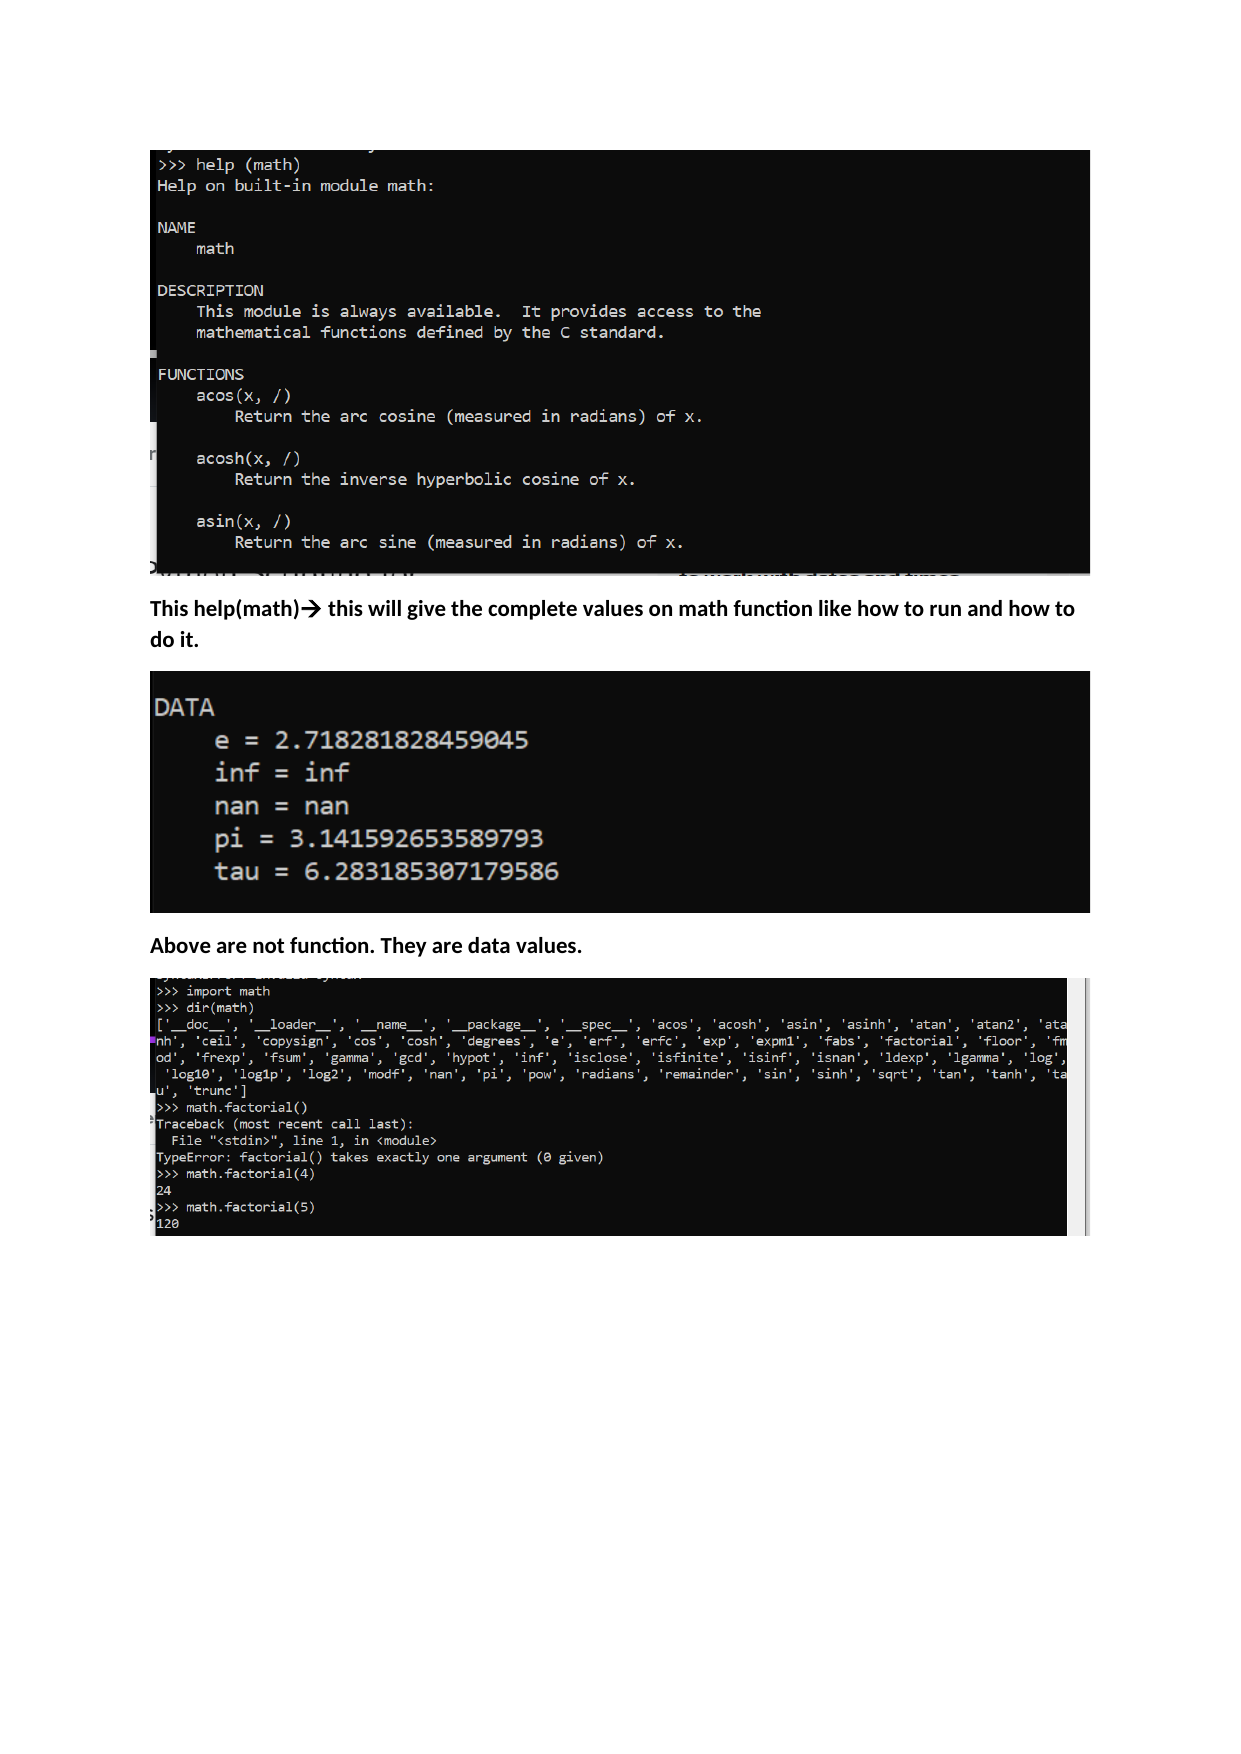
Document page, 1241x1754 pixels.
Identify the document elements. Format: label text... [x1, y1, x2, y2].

picture [150, 978, 1091, 1236]
picture [150, 671, 1091, 913]
picture [150, 150, 1091, 576]
text Above are not function. They are data values. [150, 931, 1090, 959]
text This help(math) this will give the complete values on math function like how to run and how to do it. [150, 594, 1090, 653]
